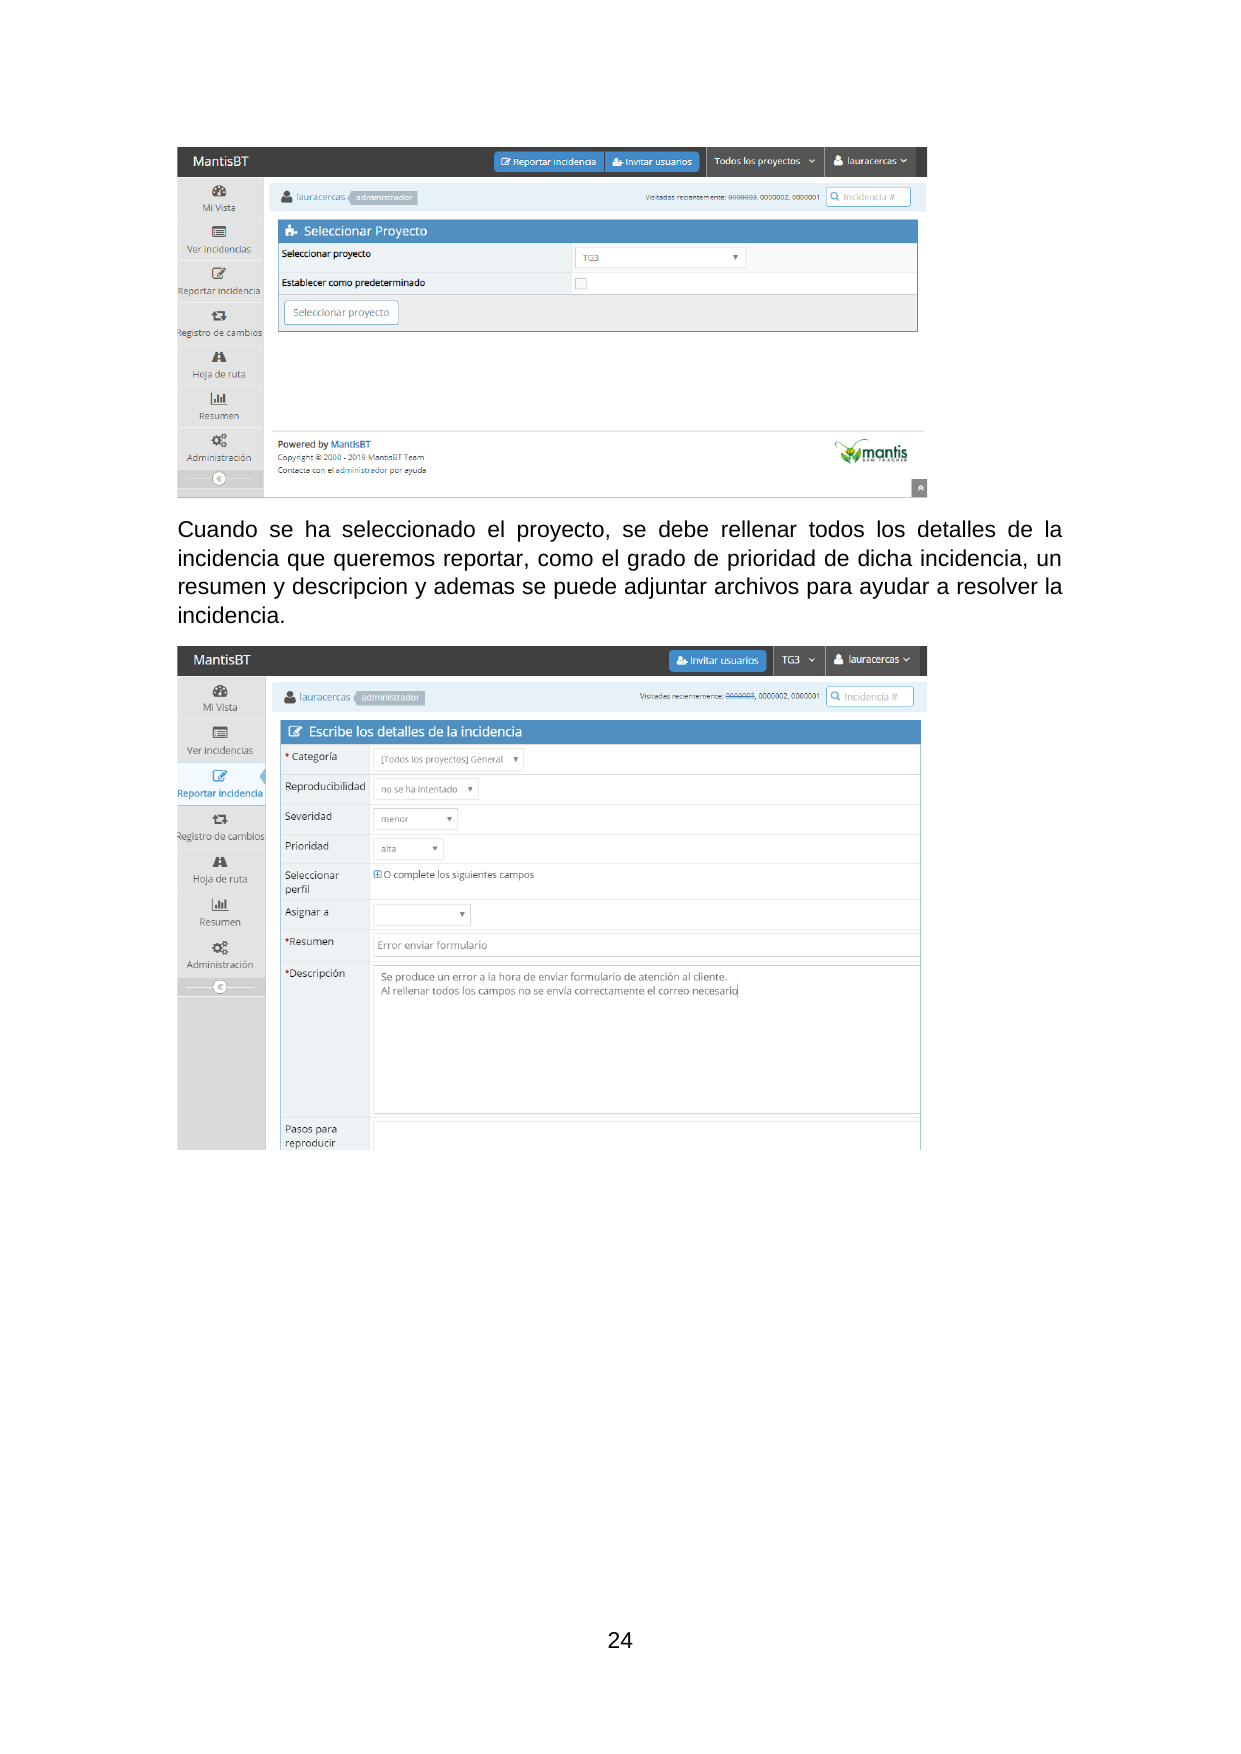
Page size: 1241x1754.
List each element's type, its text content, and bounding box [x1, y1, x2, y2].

text Cuando se ha seleccionado el proyecto, se debe rellenar todos los detalles de la incidencia que queremos reportar, como el grado de prioridad de dicha incidencia, un resumen y descripcion y ademas se puede adjuntar archivos para ayudar a resolver la incidencia. [177, 516, 1063, 628]
picture [177, 147, 928, 498]
picture [177, 646, 928, 1150]
